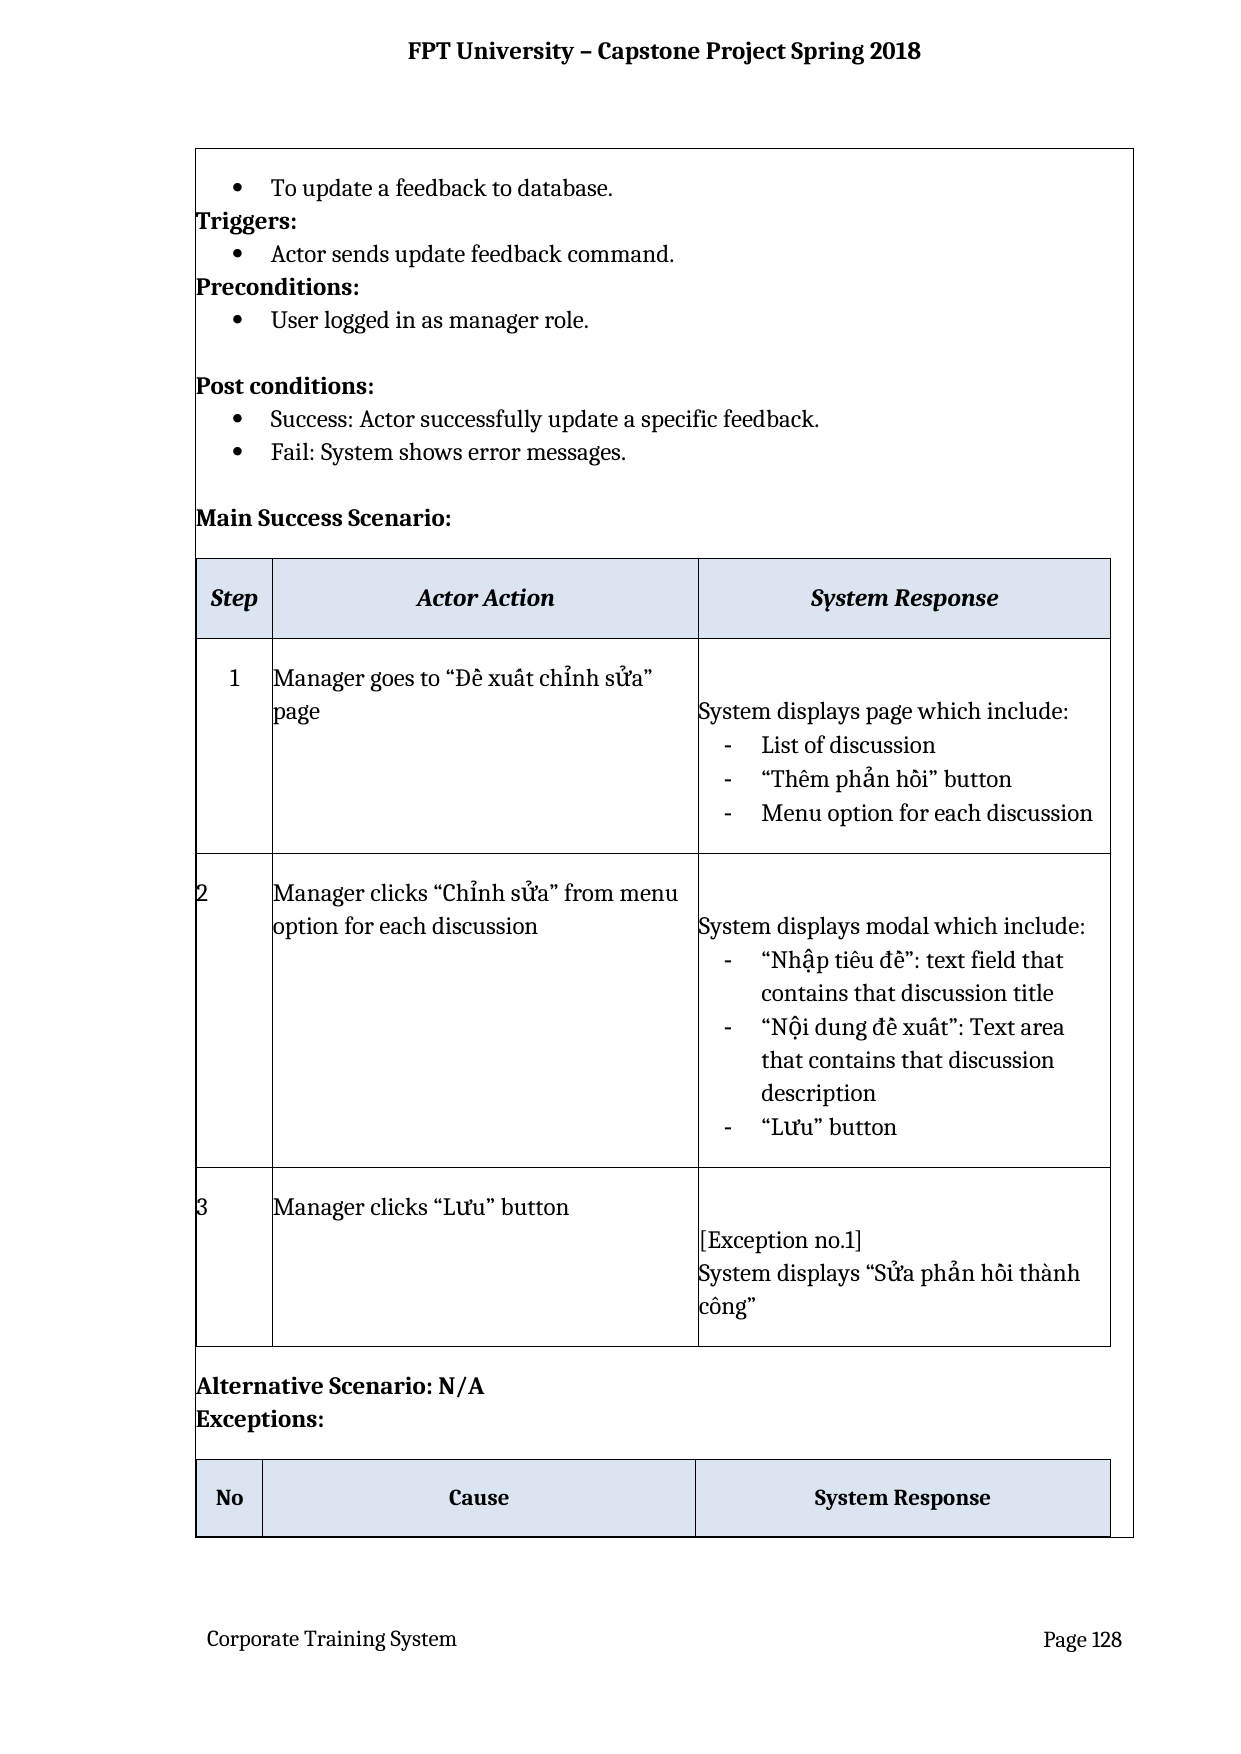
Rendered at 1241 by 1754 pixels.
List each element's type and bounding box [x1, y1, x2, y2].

table_cell [196, 149, 1133, 1537]
